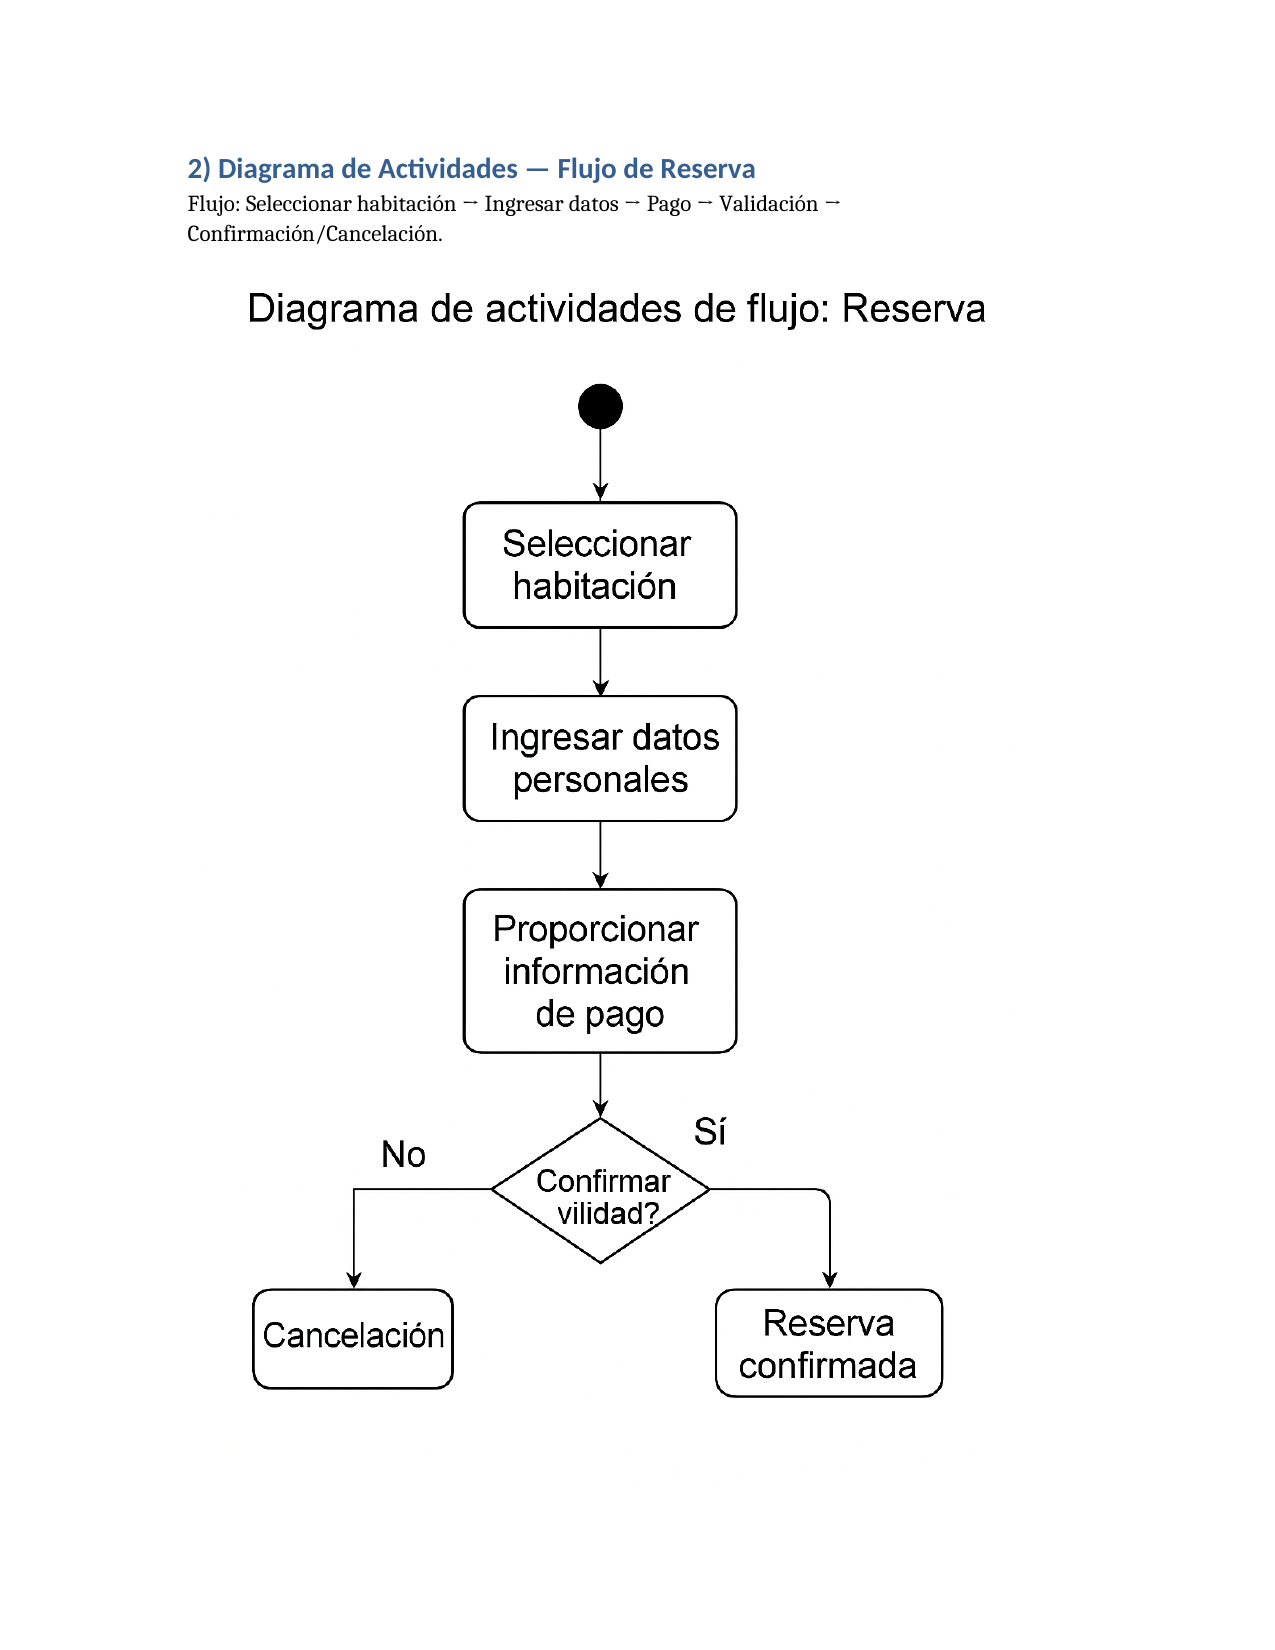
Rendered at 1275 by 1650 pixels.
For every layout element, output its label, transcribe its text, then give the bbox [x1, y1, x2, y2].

picture [187, 251, 1013, 1489]
subtitle 2) Diagrama de Actividades — Flujo de Reserva [187, 150, 1087, 186]
